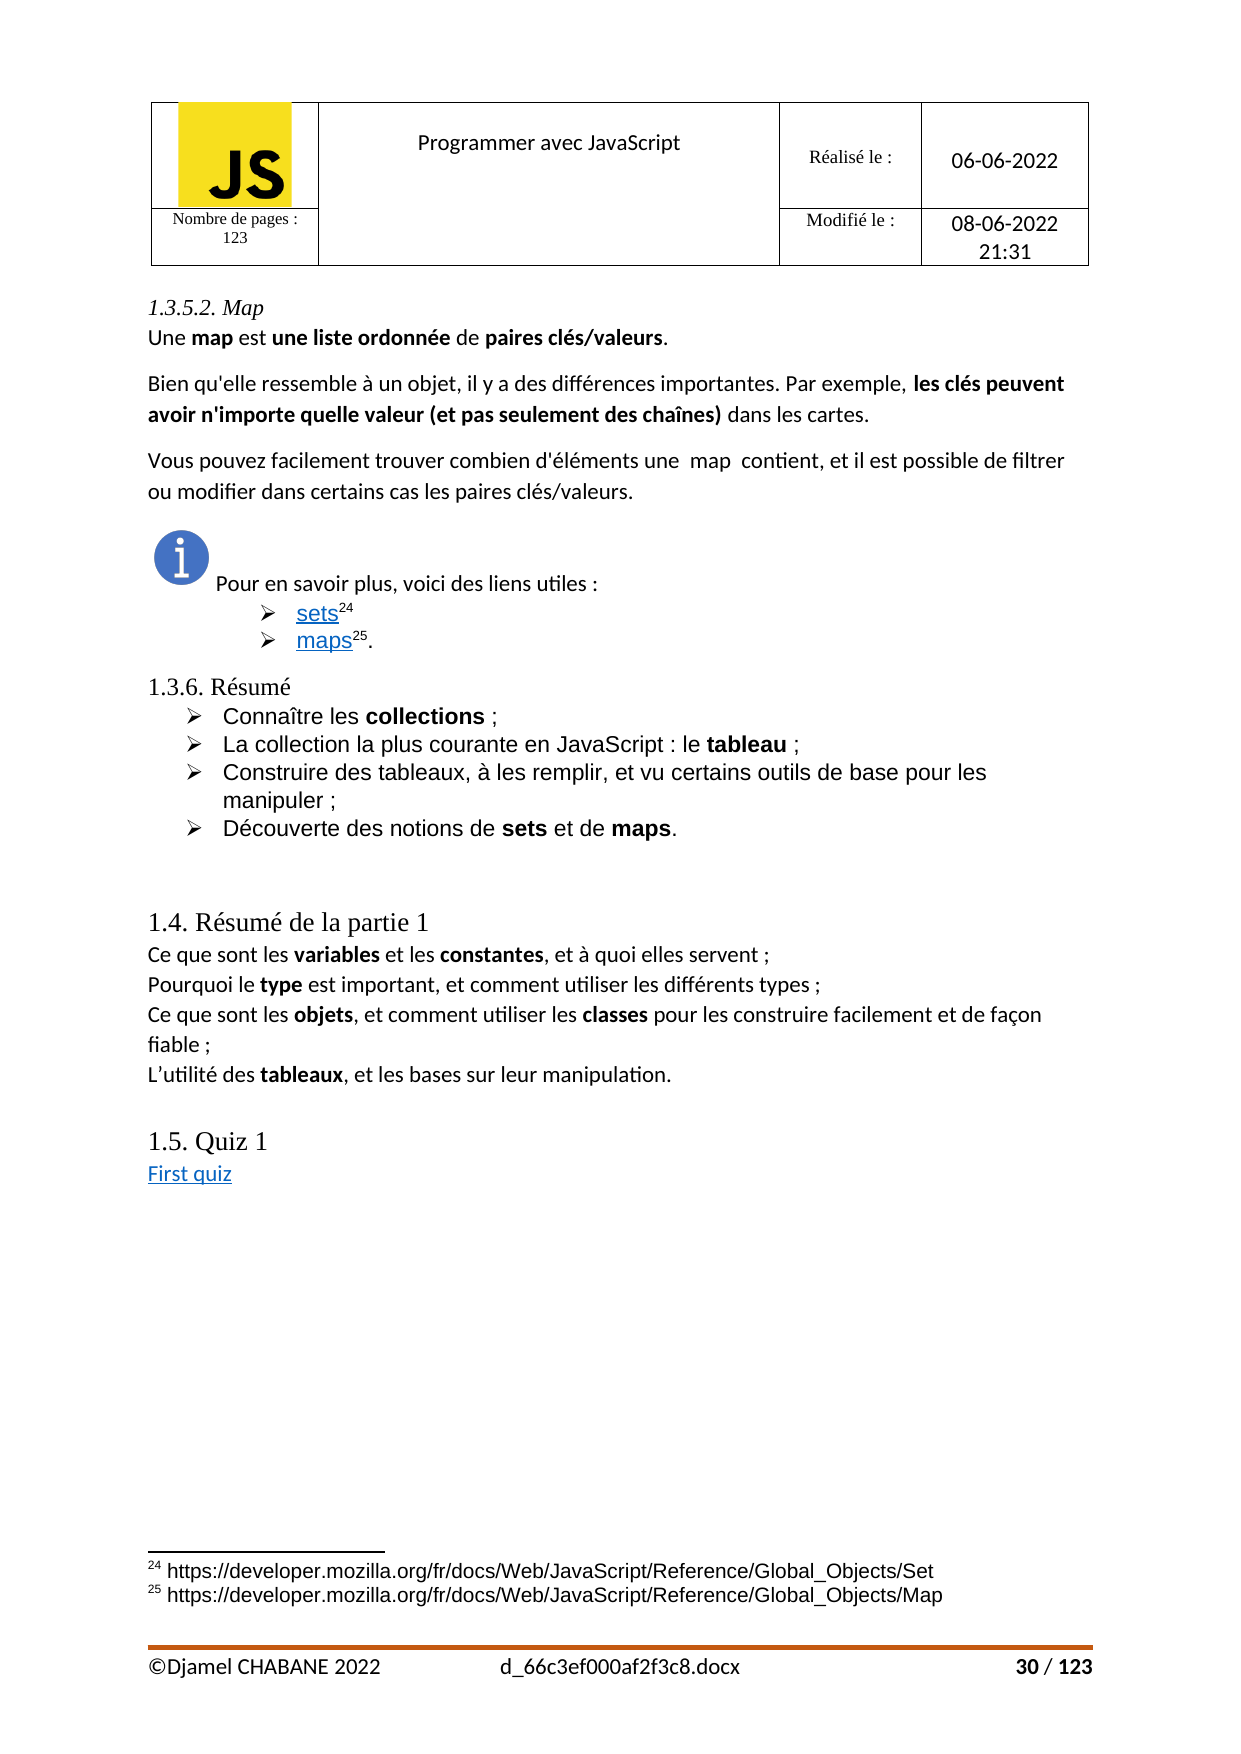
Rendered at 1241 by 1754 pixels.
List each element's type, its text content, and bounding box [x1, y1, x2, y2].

text Ce que sont les variables et les constantes, et à quoi elles servent ; [148, 940, 1093, 968]
text First quiz [148, 1159, 1093, 1187]
text Pour en savoir plus, voici des liens utiles : [148, 524, 1093, 597]
text Vous pouvez facilement trouver combien d'éléments une map contient, et il est possible de filtrer ou modifier dans certains cas les paires clés/valeurs. [148, 447, 1093, 505]
subtitle Map [148, 294, 1093, 321]
list Construire des tableaux, à les remplir, et vu certains outils de base pour les manipuler ; [185, 759, 1093, 813]
list Connaître les collections ; [185, 703, 1093, 729]
list Découverte des notions de sets et de maps. [185, 815, 1093, 841]
text Une map est une liste ordonnée de paires clés/valeurs. [148, 323, 1093, 351]
list La collection la plus courante en JavaScript : le tableau ; [185, 731, 1093, 757]
picture [147, 523, 216, 592]
text L’utilité des tableaux, et les bases sur leur manipulation. [148, 1061, 1093, 1089]
text Ce que sont les objets, et comment utiliser les classes pour les construire facilement et de façon fiable ; [148, 1000, 1093, 1058]
list maps. [259, 627, 1093, 654]
subtitle Résumé [148, 672, 1093, 701]
subtitle Quiz 1 [148, 1125, 1093, 1156]
text Bien qu'elle ressemble à un objet, il y a des différences importantes. Par exemple, les clés peuvent avoir n'importe quelle valeur (et pas seulement des chaînes) dans les cartes. [148, 369, 1093, 428]
picture [178, 102, 292, 207]
list sets [259, 599, 1093, 626]
text Pourquoi le type est important, et comment utiliser les différents types ; [148, 970, 1093, 998]
subtitle Résumé de la partie 1 [148, 906, 1093, 937]
